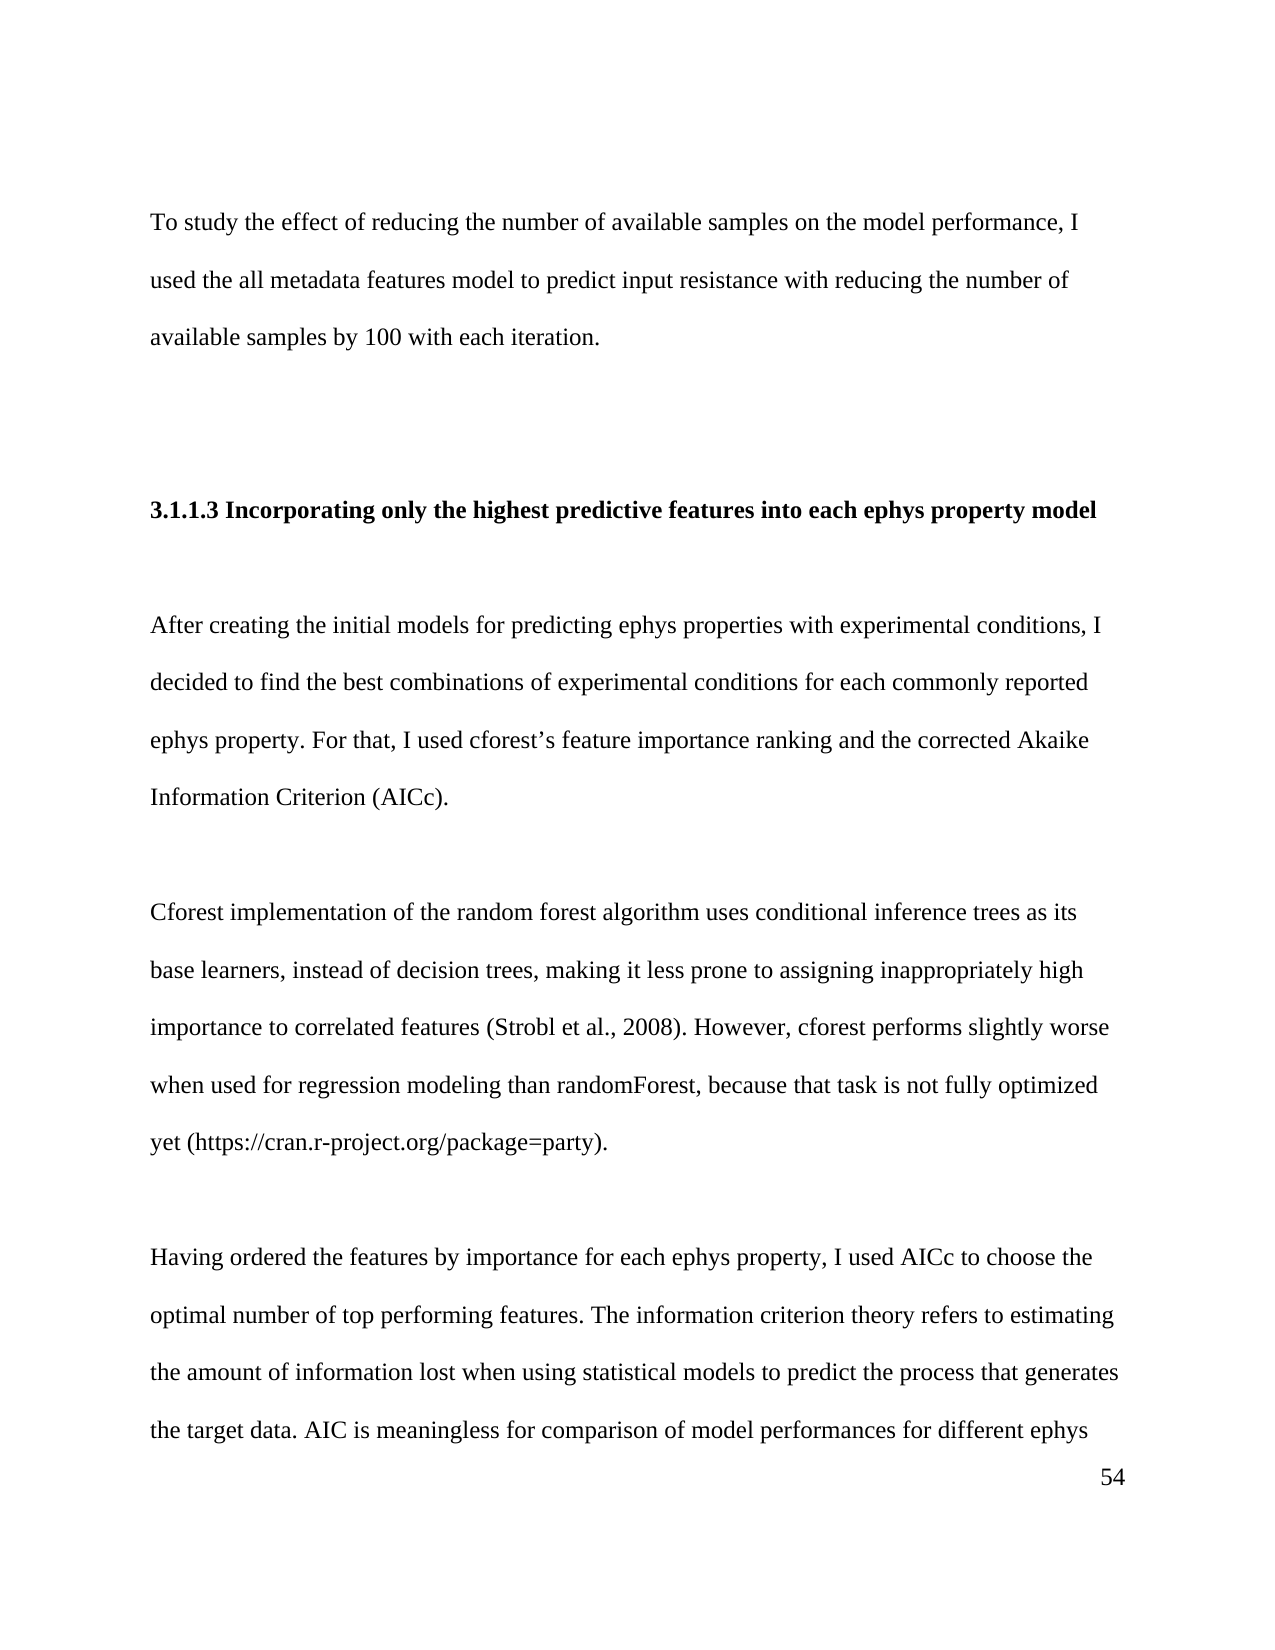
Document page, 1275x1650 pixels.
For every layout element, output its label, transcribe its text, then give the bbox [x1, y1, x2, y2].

text To study the effect of reducing the number of available samples on the model performance, I used the all metadata features model to predict input resistance with reducing the number of available samples by 100 with each iteration. [150, 207, 1125, 351]
text After creating the initial models for predicting ephys properties with experimental conditions, I decided to find the best combinations of experimental conditions for each commonly reported ephys property. For that, I used cforest’s feature importance ranking and the corrected Akaike Information Criterion (AICc). [150, 610, 1125, 811]
subtitle Incorporating only the highest predictive features into each ephys property model [150, 495, 1125, 524]
text Cforest implementation of the random forest algorithm uses conditional inference trees as its base learners, instead of decision trees, making it less prone to assigning inappropriately high importance to correlated features (Strobl et al., 2008). However, cforest performs slightly worse when used for regression modeling than randomForest, because that task is not fully optimized yet (https://cran.r-project.org/package=party). [150, 897, 1125, 1156]
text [150, 1242, 1125, 1444]
